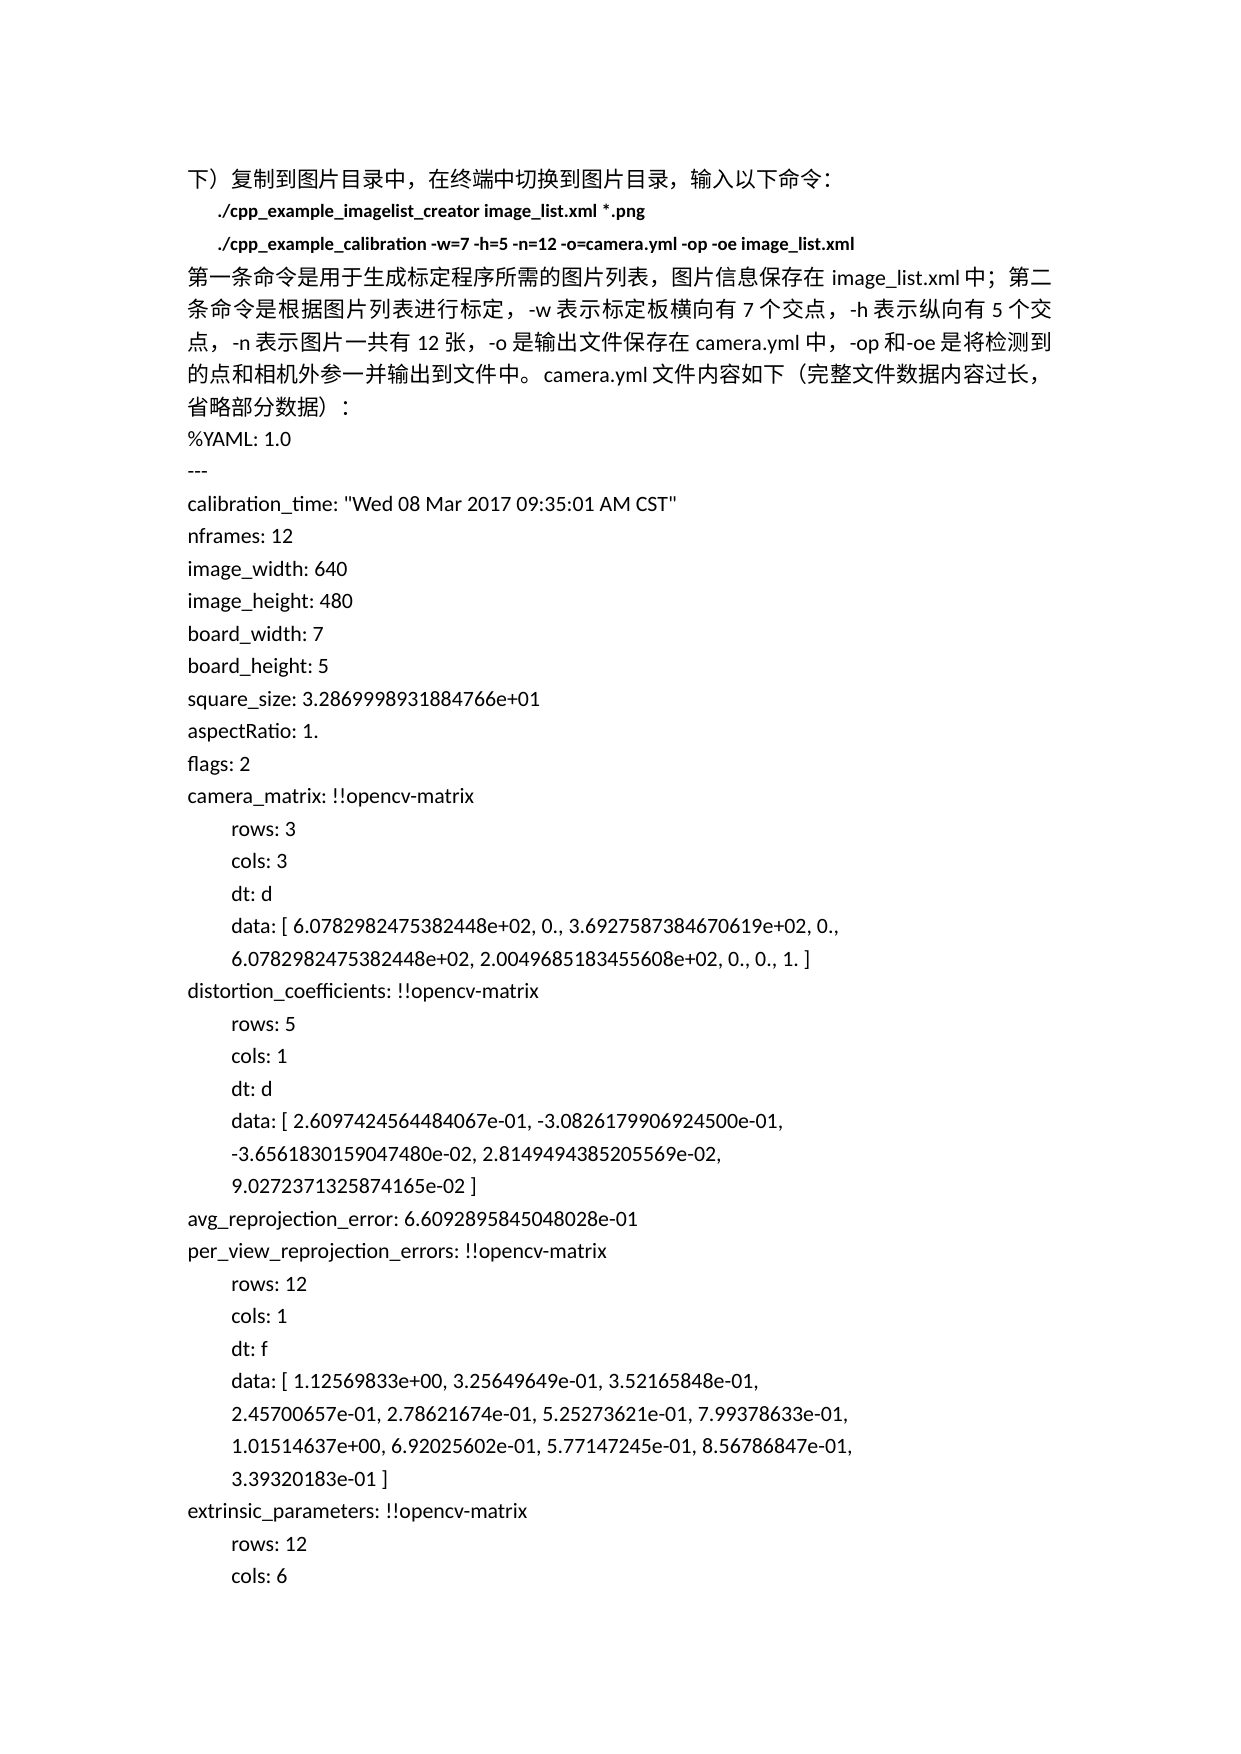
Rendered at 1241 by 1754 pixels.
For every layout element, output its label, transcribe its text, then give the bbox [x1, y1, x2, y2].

text ./cpp_example_calibration -w=7 -h=5 -n=12 -o=camera.yml -op -oe image_list.xml [187, 227, 1053, 259]
text 1.01514637e+00, 6.92025602e-01, 5.77147245e-01, 8.56786847e-01, [187, 1429, 1053, 1462]
text flags: 2 [187, 747, 1053, 779]
text dt: d [187, 1072, 1053, 1104]
text distortion_coefficients: !!opencv-matrix [187, 974, 1053, 1007]
text square_size: 3.2869998931884766e+01 [187, 682, 1053, 714]
text -3.6561830159047480e-02, 2.8149494385205569e-02, [187, 1137, 1053, 1169]
text extrinsic_parameters: !!opencv-matrix [187, 1494, 1053, 1527]
text data: [ 2.6097424564484067e-01, -3.0826179906924500e-01, [187, 1104, 1053, 1137]
text 第一条命令是用于生成标定程序所需的图片列表，图片信息保存在image_list.xml中；第二条命令是根据图片列表进行标定，-w表示标定板横向有7个交点，-h表示纵向有5个交点，-n表示图片一共有12张，-o是输出文件保存在camera.yml中，-op和-oe是将检测到的点和相机外参一并输出到文件中。camera.yml文件内容如下（完整文件数据内容过长，省略部分数据）： [187, 259, 1053, 422]
text board_height: 5 [187, 649, 1053, 682]
text %YAML: 1.0 [187, 422, 1053, 454]
text cols: 1 [187, 1299, 1053, 1332]
text 6.0782982475382448e+02, 2.0049685183455608e+02, 0., 0., 1. ] [187, 942, 1053, 974]
text per_view_reprojection_errors: !!opencv-matrix [187, 1234, 1053, 1267]
text board_width: 7 [187, 617, 1053, 649]
text cols: 6 [187, 1559, 1053, 1592]
text data: [ 6.0782982475382448e+02, 0., 3.6927587384670619e+02, 0., [187, 909, 1053, 942]
text aspectRatio: 1. [187, 714, 1053, 747]
text 2.45700657e-01, 2.78621674e-01, 5.25273621e-01, 7.99378633e-01, [187, 1397, 1053, 1429]
text camera_matrix: !!opencv-matrix [187, 779, 1053, 812]
text data: [ 1.12569833e+00, 3.25649649e-01, 3.52165848e-01, [187, 1364, 1053, 1397]
text rows: 12 [187, 1267, 1053, 1299]
text image_height: 480 [187, 584, 1053, 617]
text dt: f [187, 1332, 1053, 1364]
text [187, 162, 1053, 194]
text rows: 5 [187, 1007, 1053, 1039]
text dt: d [187, 877, 1053, 909]
text ./cpp_example_imagelist_creator image_list.xml *.png [187, 194, 1053, 227]
text rows: 12 [187, 1527, 1053, 1559]
text 9.0272371325874165e-02 ] [187, 1169, 1053, 1202]
text calibration_time: "Wed 08 Mar 2017 09:35:01 AM CST" [187, 487, 1053, 519]
text image_width: 640 [187, 552, 1053, 584]
text cols: 3 [187, 844, 1053, 877]
text cols: 1 [187, 1039, 1053, 1072]
text rows: 3 [187, 812, 1053, 844]
text 3.39320183e-01 ] [187, 1462, 1053, 1494]
text --- [187, 454, 1053, 487]
text nframes: 12 [187, 519, 1053, 552]
text avg_reprojection_error: 6.6092895845048028e-01 [187, 1202, 1053, 1234]
